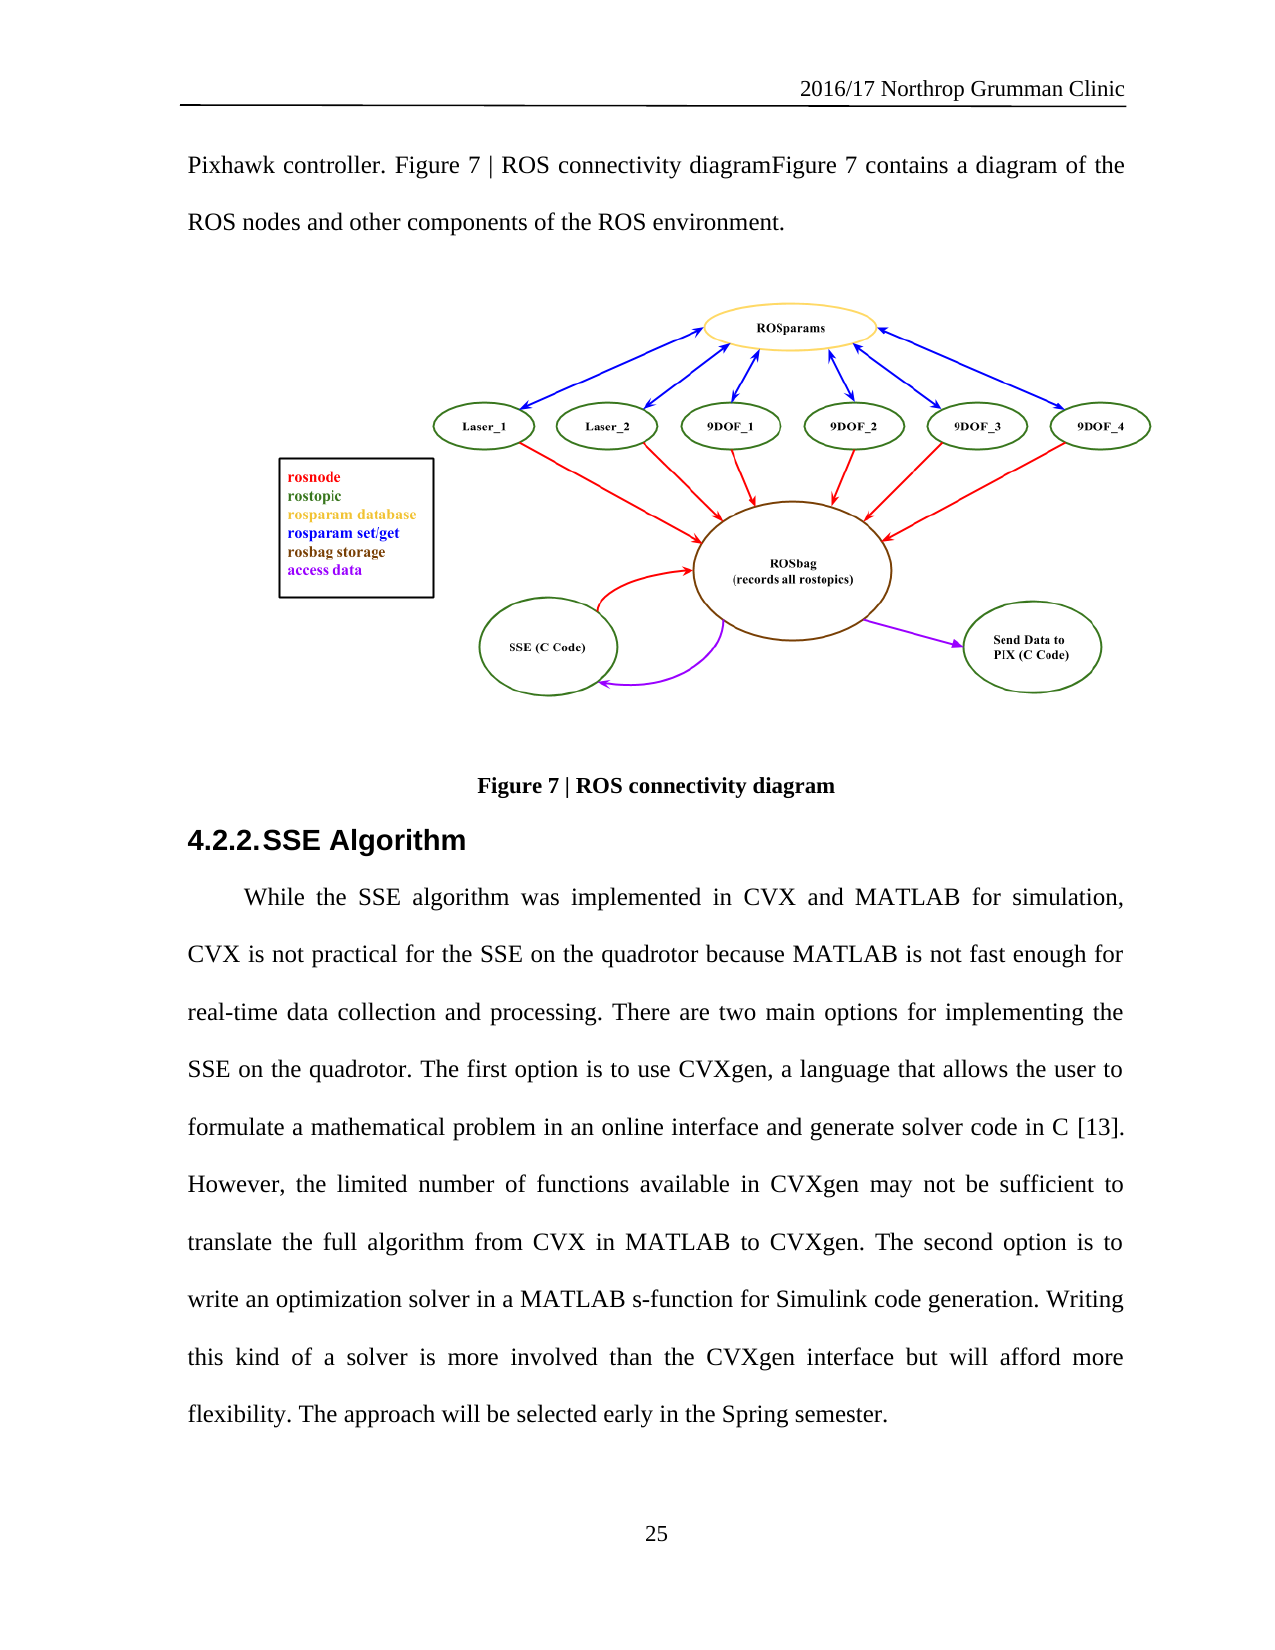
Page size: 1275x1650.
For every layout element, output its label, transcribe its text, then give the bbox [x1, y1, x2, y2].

subtitle SSE Algorithm [187, 823, 1125, 857]
text While the SSE algorithm was implemented in CVX and MATLAB for simulation, CVX is not practical for the SSE on the quadrotor because MATLAB is not fast enough for real-time data collection and processing. There are two main options for implementing the SSE on the quadrotor. The first option is to use CVXgen, a language that allows the user to formulate a mathematical problem in an online interface and generate solver code in C [13]. However, the limited number of functions available in CVXgen may not be sufficient to translate the full algorithm from CVX in MATLAB to CVXgen. The second option is to write an optimization solver in a MATLAB s-function for Simulink code generation. Writing this kind of a solver is more involved than the CVXgen interface but will afford more flexibility. The approach will be selected early in the Spring semester. [187, 882, 1125, 1428]
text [187, 150, 1125, 236]
picture [243, 277, 1182, 731]
